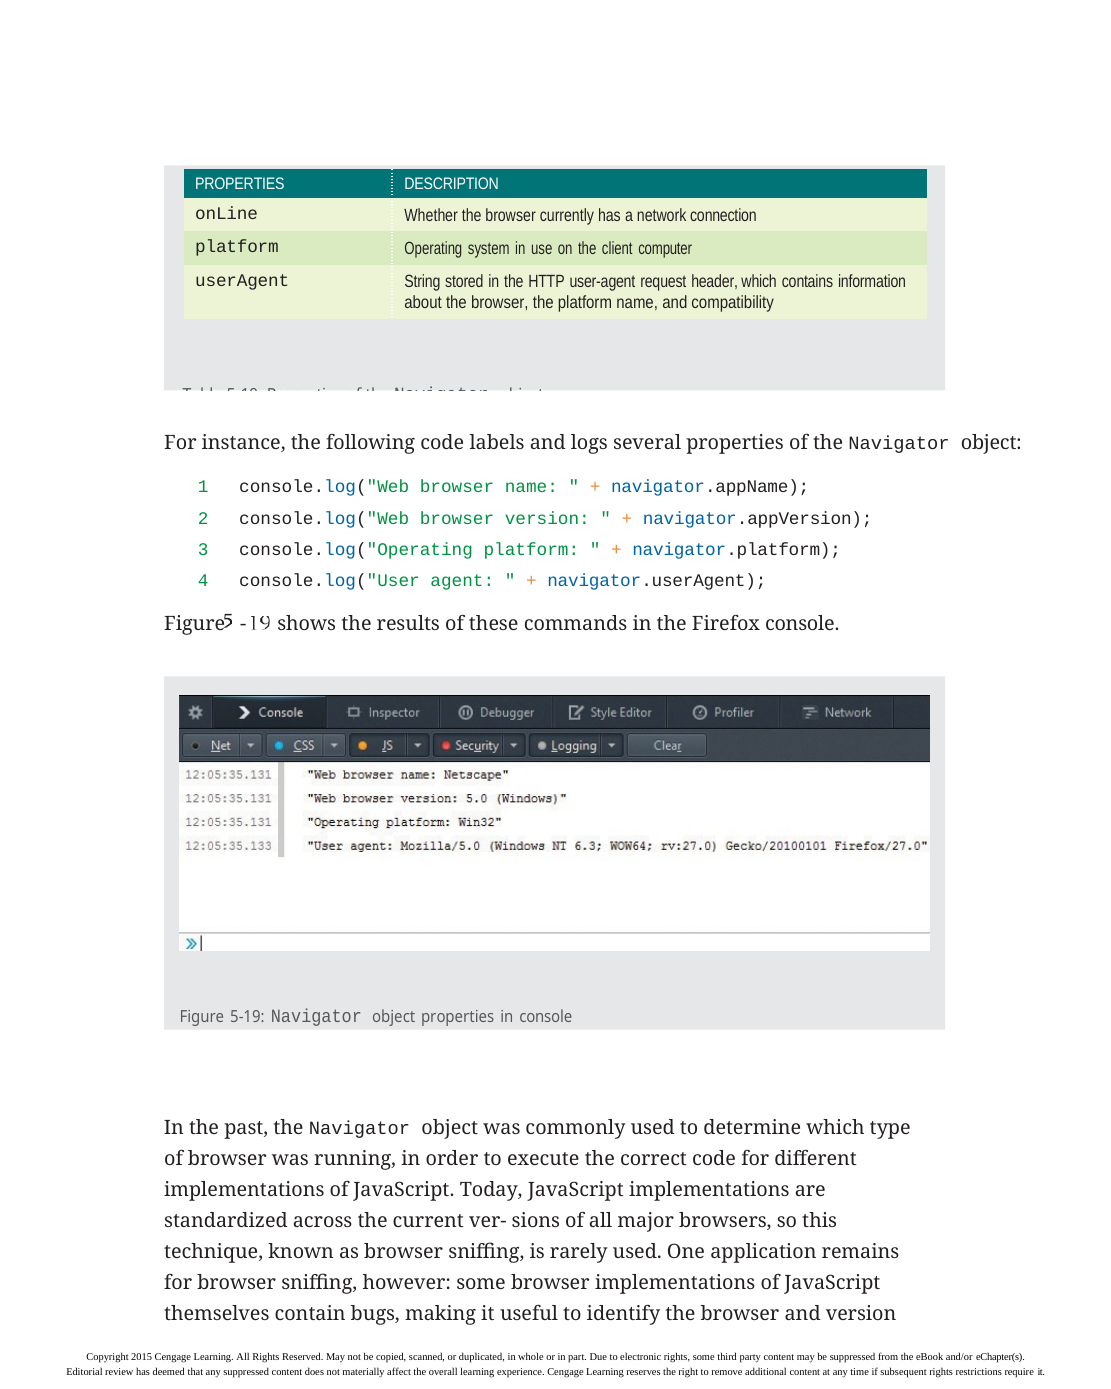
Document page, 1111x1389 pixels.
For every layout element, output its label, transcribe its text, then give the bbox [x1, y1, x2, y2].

table_cell onLine [184, 198, 392, 231]
list console.log("Web browser version: " + navigator.appVersion); [198, 509, 1110, 529]
text Figure - shows the results of these commands in the Firefox console. [164, 609, 1110, 636]
table_header PROPERTIES [184, 169, 392, 198]
list console.log("Operating platform: " + navigator.platform); [198, 541, 1110, 561]
text In the past, the Navigator object was commonly used to determine which type of browser was running, in order to execute the correct code for different implementations of JavaScript. Today, JavaScript implementations are standardized across the current ver- sions of all major browsers, so this technique, known as browser sniffing, is rarely used. One application remains for browser sniffing, however: some browser implementations of JavaScript themselves contain bugs, making it useful to identify the browser and version [164, 1113, 925, 1326]
list console.log("User agent: " + navigator.userAgent); [198, 572, 1110, 592]
picture [251, 616, 270, 630]
table_cell Operating system in use on the client computer [392, 231, 927, 265]
text For instance, the following code labels and logs several properties of the Navigator object: [164, 429, 1110, 456]
table_header DESCRIPTION [392, 169, 927, 198]
list console.log("Web browser name: " + navigator.appName); [198, 478, 1110, 498]
table_cell platform [184, 231, 392, 265]
table_cell Whether the browser currently has a network connection [392, 198, 927, 231]
picture [179, 695, 930, 951]
table_cell userAgent [184, 265, 392, 319]
table_cell String stored in the HTTP user-agent request header, which contains information about the browser, the platform name, and compatibility [392, 265, 927, 319]
